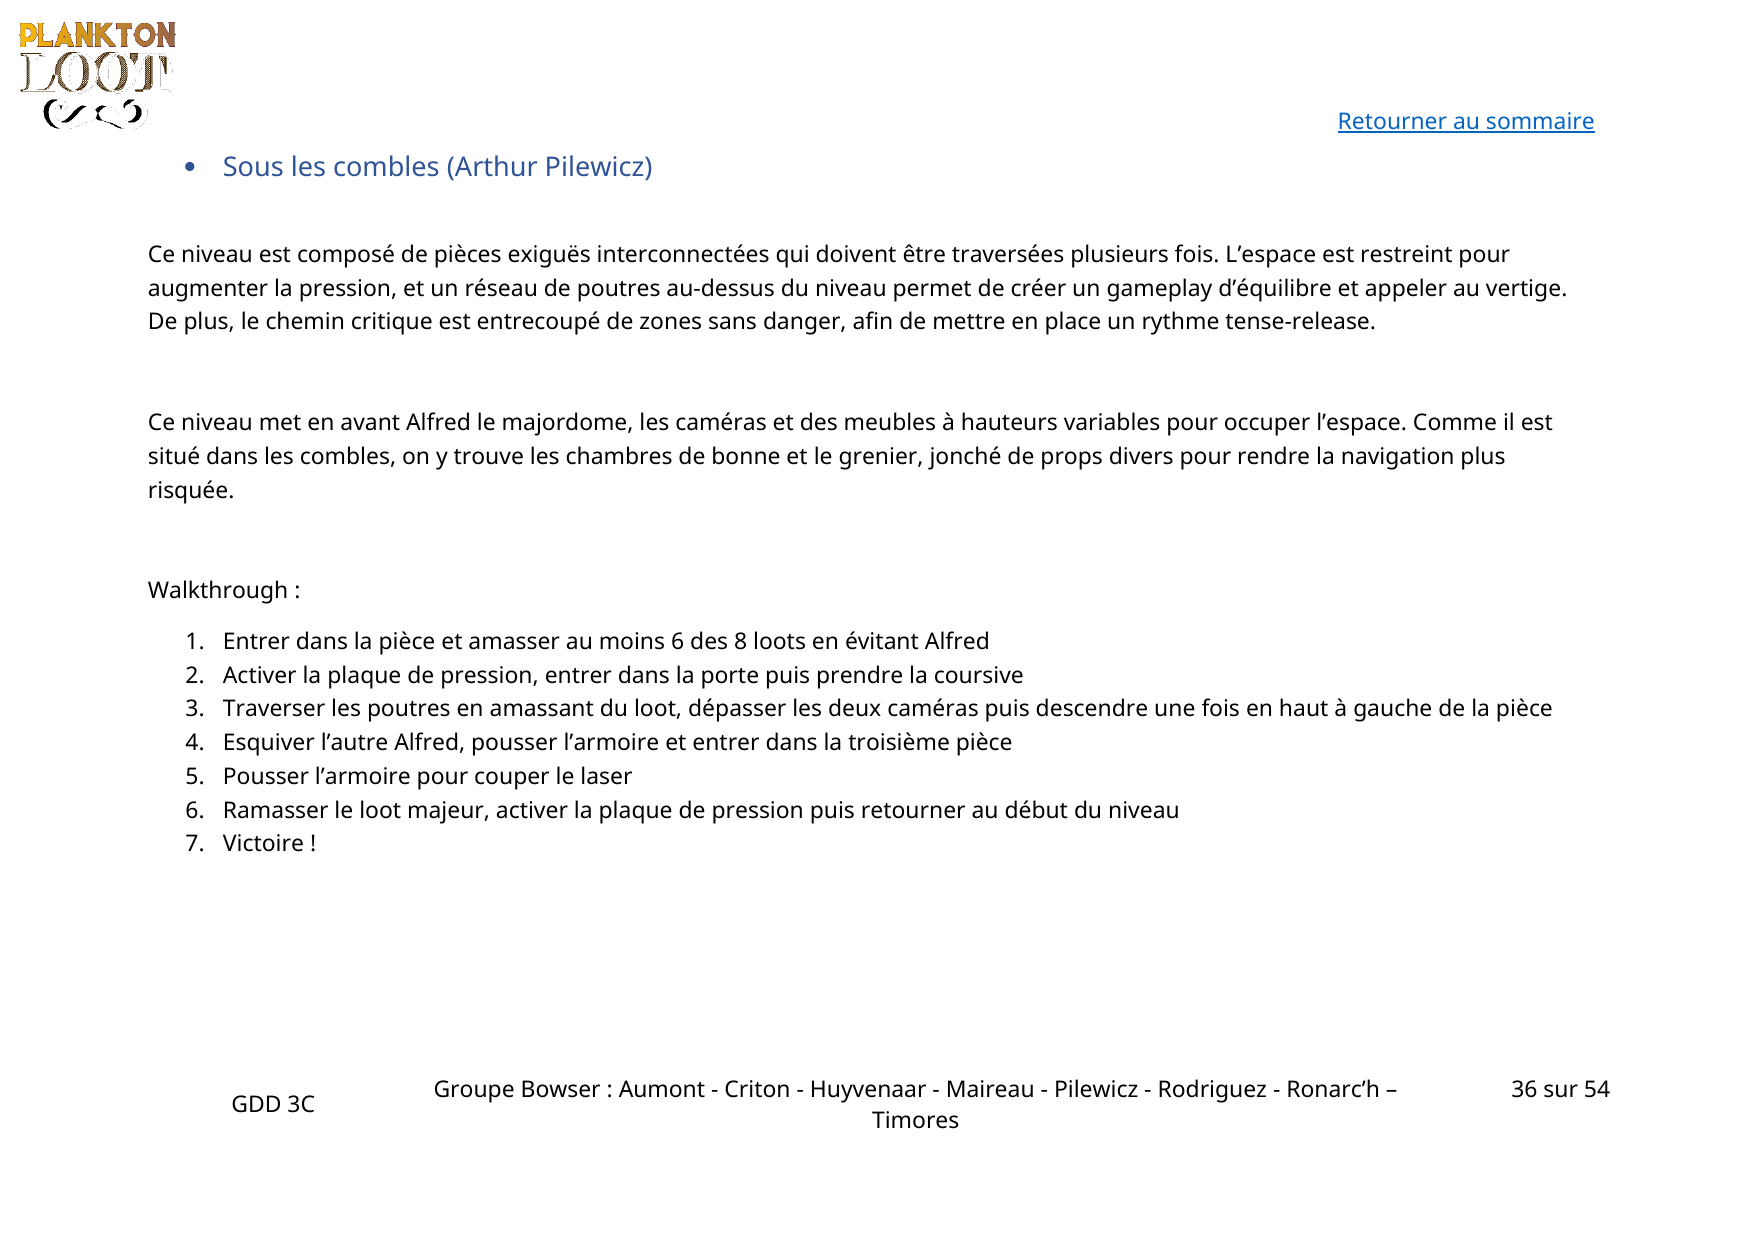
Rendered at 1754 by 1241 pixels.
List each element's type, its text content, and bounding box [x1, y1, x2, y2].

text Ce niveau est composé de pièces exiguës interconnectées qui doivent être traversées plusieurs fois. L’espace est restreint pour augmenter la pression, et un réseau de poutres au-dessus du niveau permet de créer un gameplay d’équilibre et appeler au vertige. De plus, le chemin critique est entrecoupé de zones sans danger, afin de mettre en place un rythme tense-release. [148, 238, 1595, 337]
list Activer la plaque de pression, entrer dans la porte puis prendre la coursive [185, 659, 1595, 690]
list Entrer dans la pièce et amasser au moins 6 des 8 loots en évitant Alfred [185, 625, 1595, 656]
picture [17, 18, 180, 140]
list Esquiver l’autre Alfred, pousser l’armoire et entrer dans la troisième pièce [185, 726, 1595, 757]
text Ce niveau met en avant Alfred le majordome, les caméras et des meubles à hauteurs variables pour occuper l’espace. Comme il est situé dans les combles, on y trouve les chambres de bonne et le grenier, jonché de props divers pour rendre la navigation plus risquée. [148, 406, 1595, 505]
list Ramasser le loot majeur, activer la plaque de pression puis retourner au début du niveau [185, 794, 1595, 825]
list Traverser les poutres en amassant du loot, dépasser les deux caméras puis descendre une fois en haut à gauche de la pièce [185, 692, 1595, 724]
text Walkthrough : [148, 574, 1595, 606]
subtitle Sous les combles (Arthur Pilewicz) [185, 148, 1595, 184]
list Victoire ! [185, 827, 1595, 926]
list Pousser l’armoire pour couper le laser [185, 760, 1595, 791]
